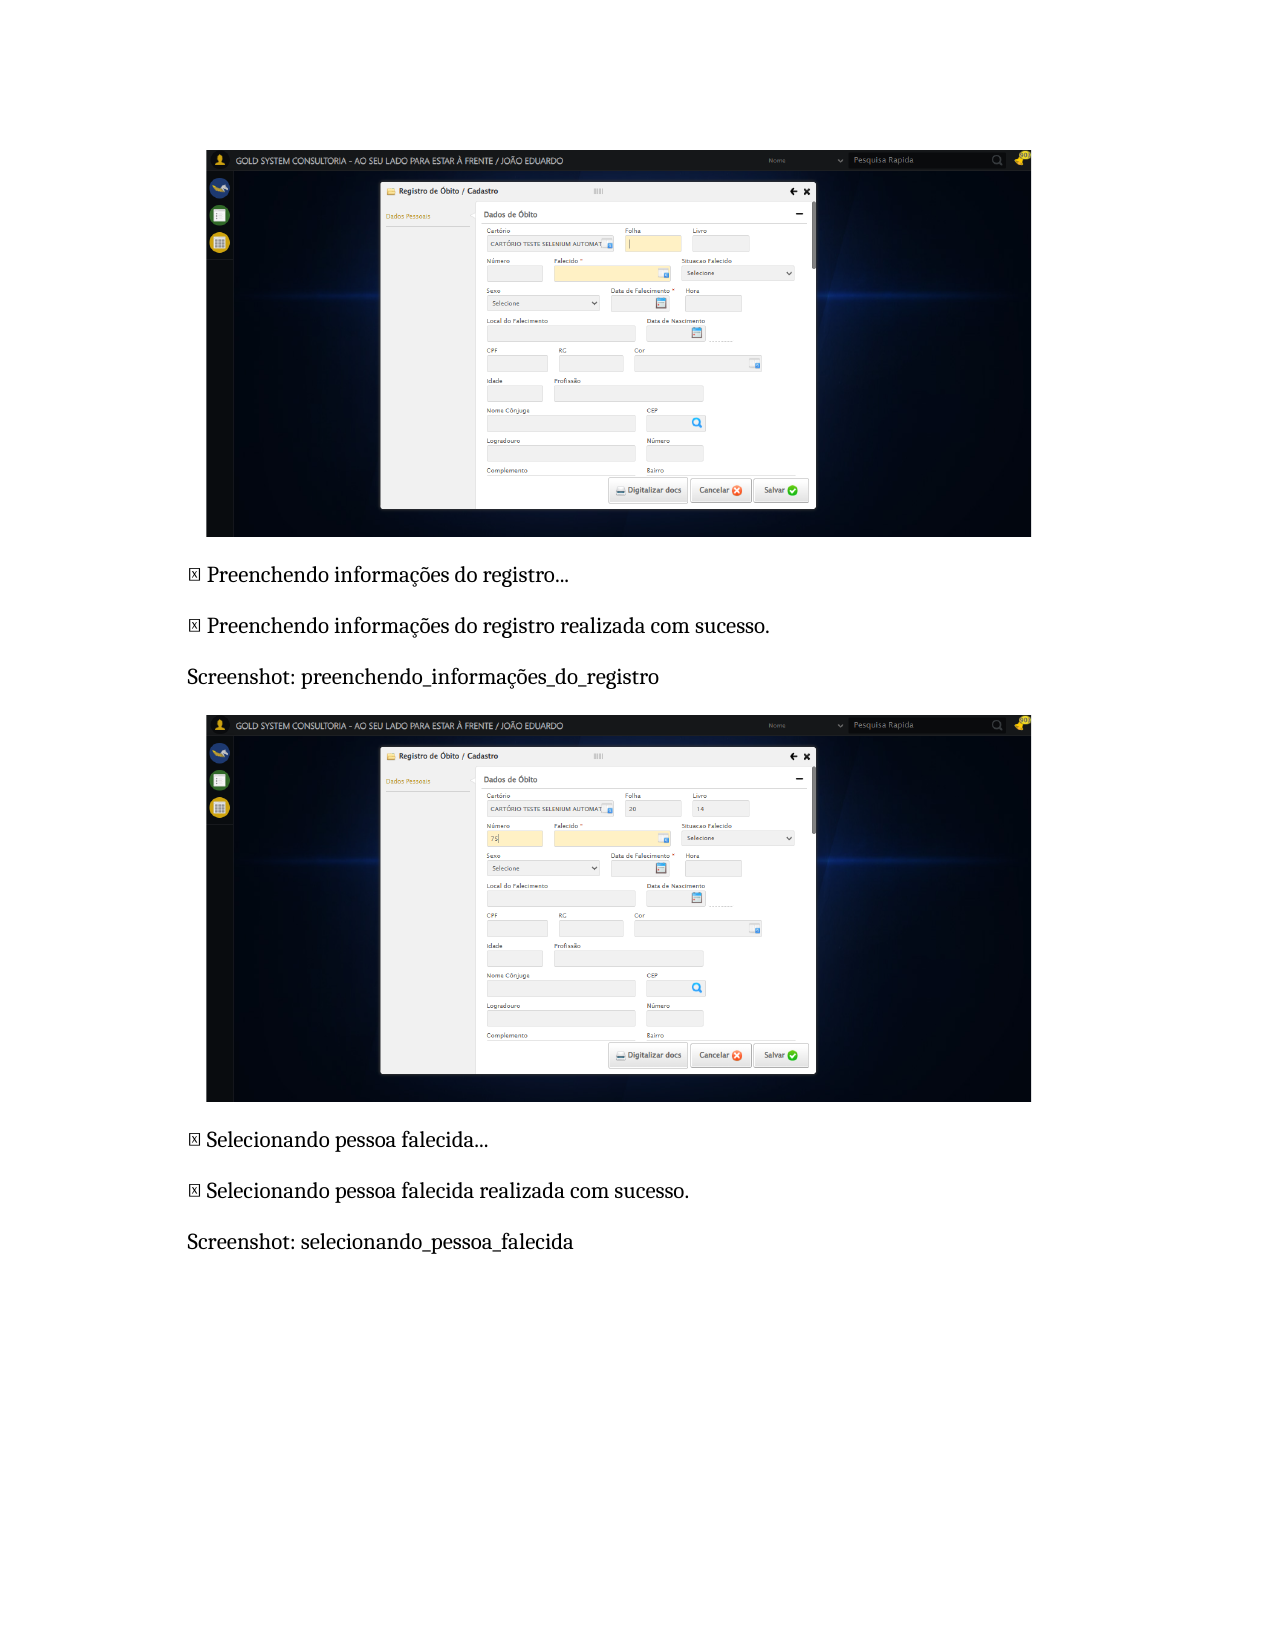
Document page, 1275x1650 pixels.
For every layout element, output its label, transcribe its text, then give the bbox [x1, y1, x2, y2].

text 🔄 Selecionando pessoa falecida... [187, 1127, 1087, 1153]
text Screenshot: selecionando_pessoa_falecida [187, 1229, 1087, 1255]
text ✅ Selecionando pessoa falecida realizada com sucesso. [187, 1178, 1087, 1204]
picture [206, 150, 1032, 537]
picture [206, 715, 1032, 1102]
text 🔄 Preenchendo informações do registro... [187, 562, 1087, 588]
text ✅ Preenchendo informações do registro realizada com sucesso. [187, 613, 1087, 639]
text Screenshot: preenchendo_informações_do_registro [187, 664, 1087, 690]
